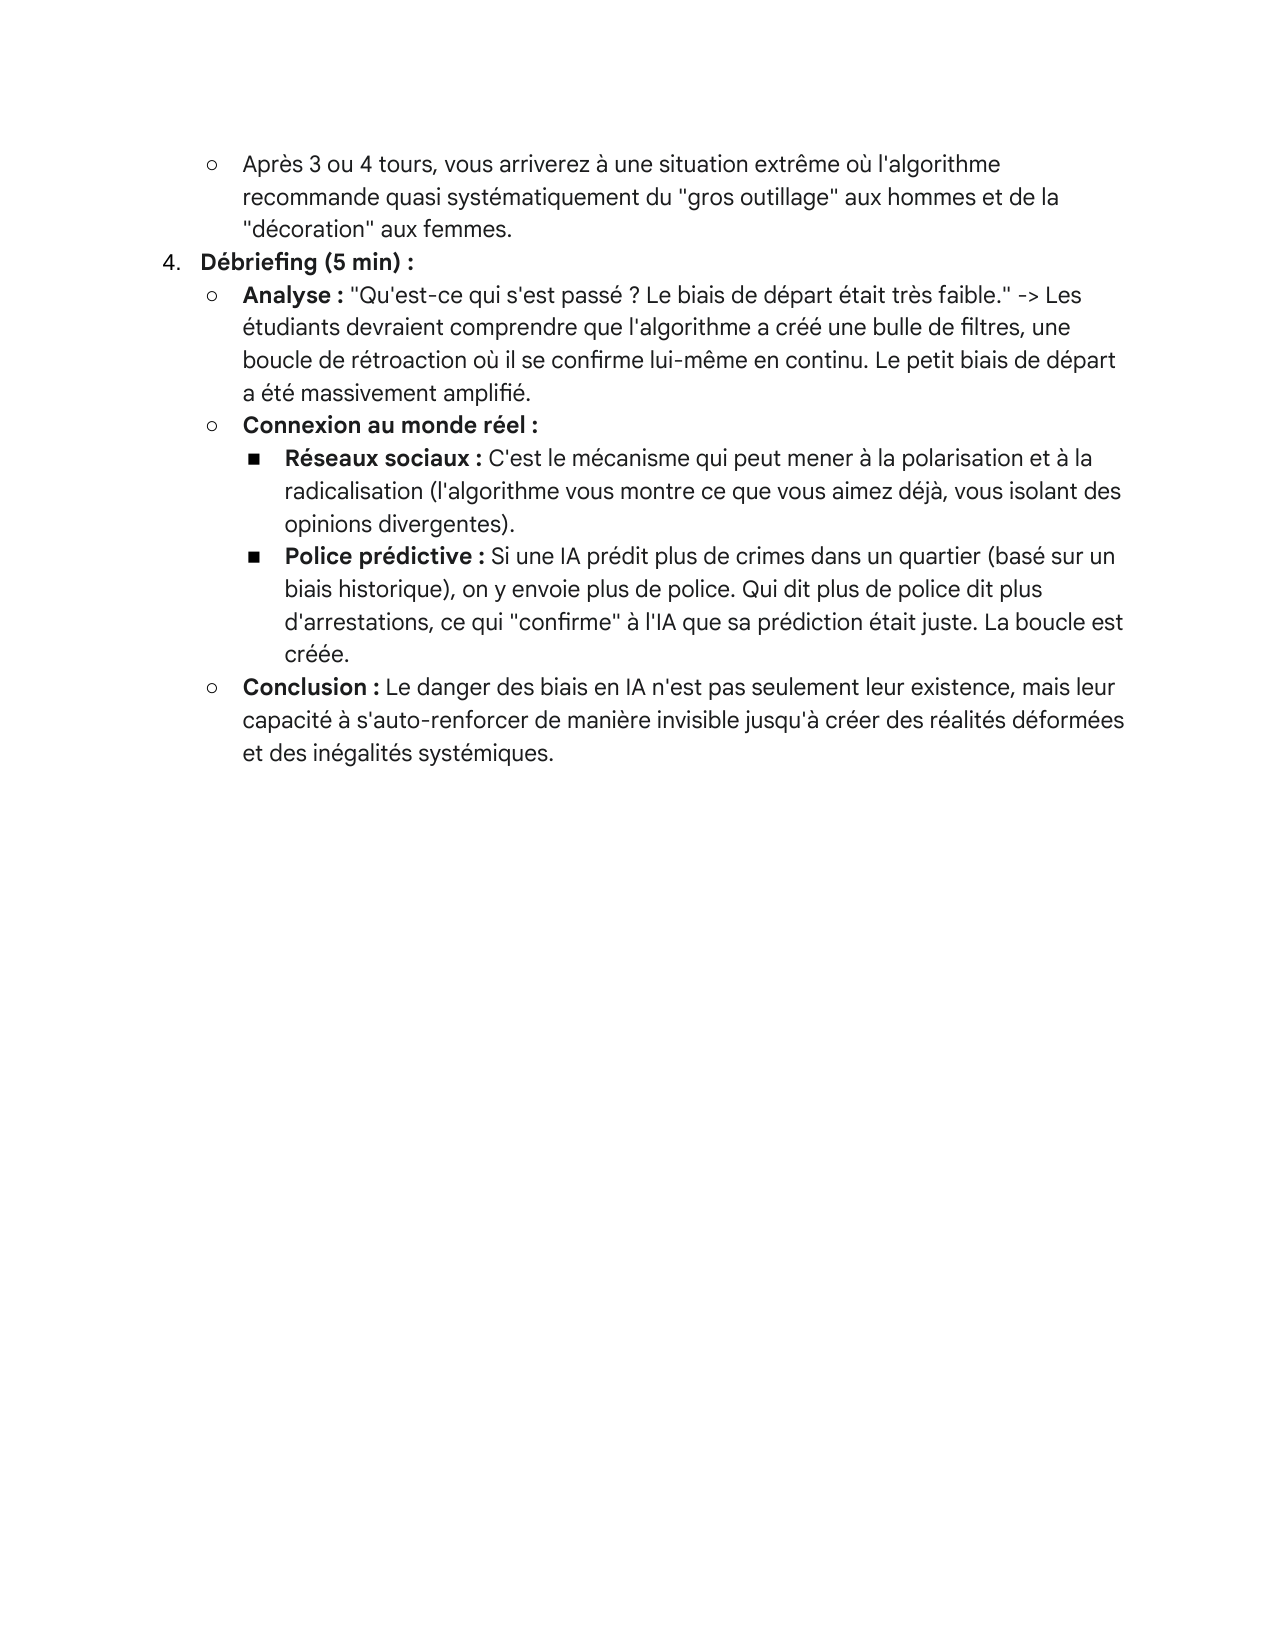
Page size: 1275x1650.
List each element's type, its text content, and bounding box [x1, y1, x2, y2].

list Connexion au monde réel : [205, 412, 1125, 440]
list Police prédictive : Si une IA prédit plus de crimes dans un quartier (basé sur un biais historique), on y envoie plus de police. Qui dit plus de police dit plus d'arrestations, ce qui "confirme" à l'IA que sa prédiction était juste. La boucle est créée. [247, 542, 1125, 669]
list Réseaux sociaux : C'est le mécanisme qui peut mener à la polarisation et à la radicalisation (l'algorithme vous montre ce que vous aimez déjà, vous isolant des opinions divergentes). [247, 444, 1125, 538]
list Débriefing (5 min) : [162, 248, 1125, 277]
list Conclusion : Le danger des biais en IA n'est pas seulement leur existence, mais leur capacité à s'auto-renforcer de manière invisible jusqu'à créer des réalités déformées et des inégalités systémiques. [205, 673, 1125, 767]
list Après 3 ou 4 tours, vous arriverez à une situation extrême où l'algorithme recommande quasi systématiquement du "gros outillage" aux hommes et de la "décoration" aux femmes. [205, 150, 1125, 244]
list Analyse : "Qu'est-ce qui s'est passé ? Le biais de départ était très faible." -> Les étudiants devraient comprendre que l'algorithme a créé une bulle de filtres, une boucle de rétroaction où il se confirme lui-même en continu. Le petit biais de départ a été massivement amplifié. [205, 281, 1125, 408]
